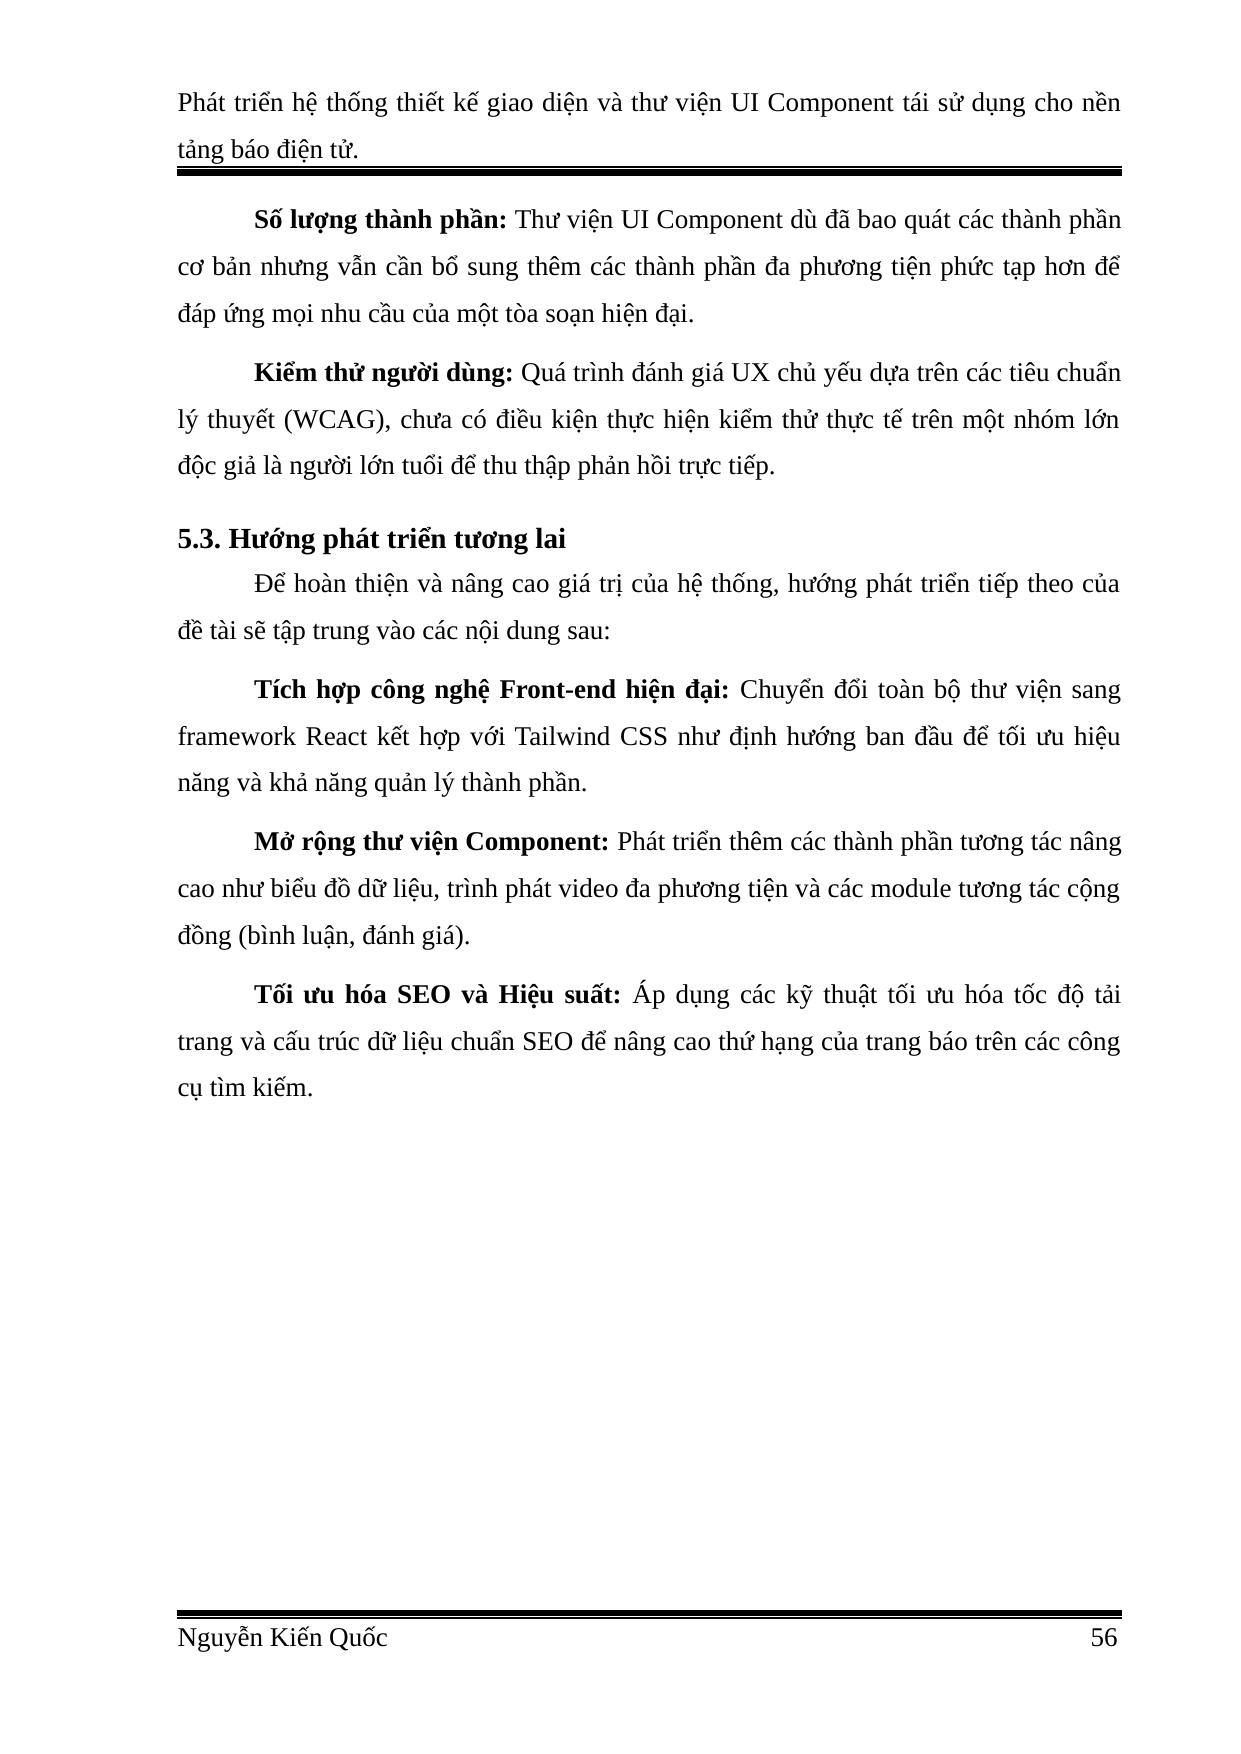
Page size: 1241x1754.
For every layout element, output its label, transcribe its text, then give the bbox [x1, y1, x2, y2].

text Kiểm thử người dùng: Quá trình đánh giá UX chủ yếu dựa trên các tiêu chuẩn lý thuyết (WCAG), chưa có điều kiện thực hiện kiểm thử thực tế trên một nhóm lớn độc giả là người lớn tuổi để thu thập phản hồi trực tiếp. [177, 356, 1122, 481]
text Để hoàn thiện và nâng cao giá trị của hệ thống, hướng phát triển tiếp theo của đề tài sẽ tập trung vào các nội dung sau: [177, 567, 1122, 645]
text Số lượng thành phần: Thư viện UI Component dù đã bao quát các thành phần cơ bản nhưng vẫn cần bổ sung thêm các thành phần đa phương tiện phức tạp hơn để đáp ứng mọi nhu cầu của một tòa soạn hiện đại. [177, 204, 1122, 328]
text Mở rộng thư viện Component: Phát triển thêm các thành phần tương tác nâng cao như biểu đồ dữ liệu, trình phát video đa phương tiện và các module tương tác cộng đồng (bình luận, đánh giá). [177, 826, 1122, 950]
subtitle Hướng phát triển tương lai [177, 521, 1122, 555]
text Tích hợp công nghệ Front-end hiện đại: Chuyển đổi toàn bộ thư viện sang framework React kết hợp với Tailwind CSS như định hướng ban đầu để tối ưu hiệu năng và khả năng quản lý thành phần. [177, 673, 1122, 797]
text Tối ưu hóa SEO và Hiệu suất: Áp dụng các kỹ thuật tối ưu hóa tốc độ tải trang và cấu trúc dữ liệu chuẩn SEO để nâng cao thứ hạng của trang báo trên các công cụ tìm kiếm. [177, 978, 1122, 1102]
